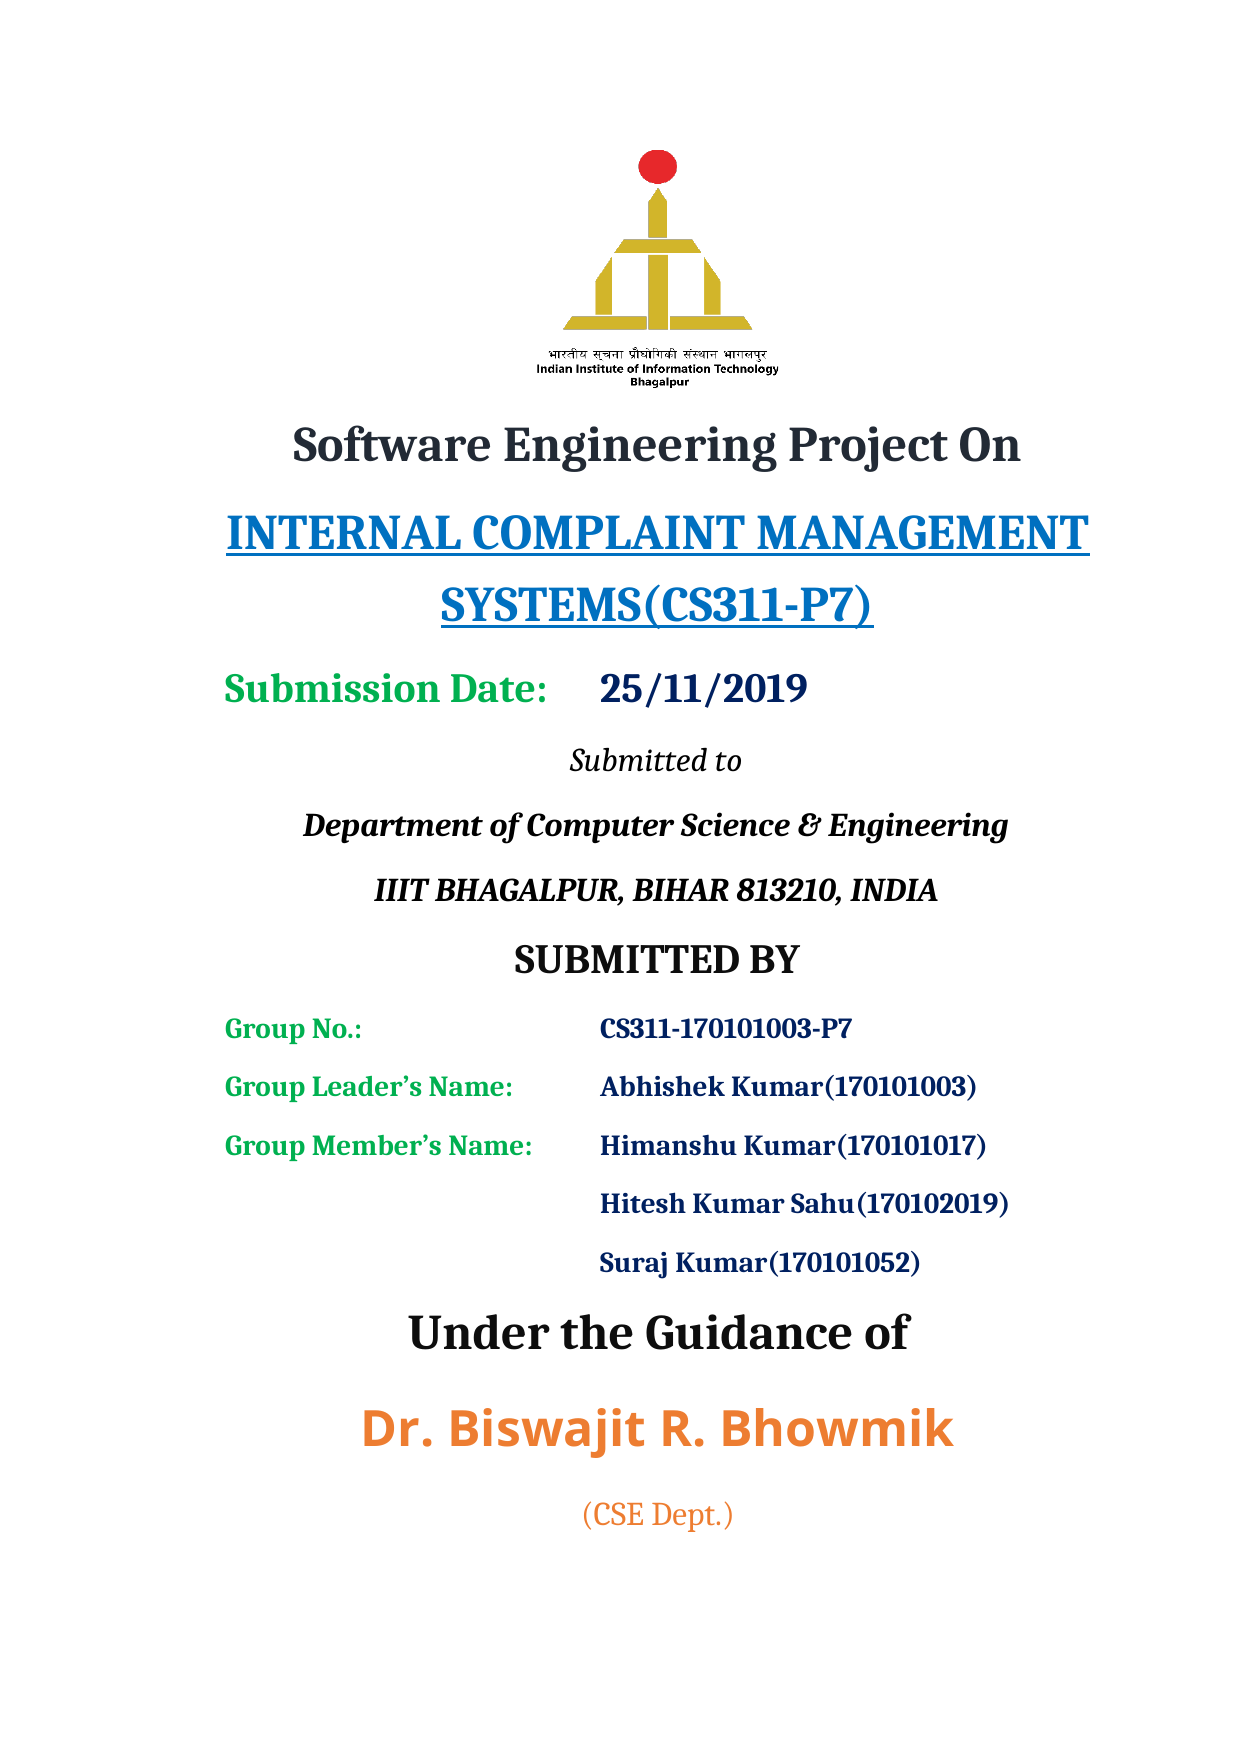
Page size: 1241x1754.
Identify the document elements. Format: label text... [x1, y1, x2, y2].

text Submission Date: 25/11/2019 [225, 665, 1090, 713]
text Dr. Biswajit R. Bhowmik [225, 1393, 1090, 1461]
text Hitesh Kumar Sahu(170102019) [525, 1188, 1090, 1221]
text Software Engineering Project On [225, 416, 1090, 474]
text Submitted to [225, 742, 1090, 780]
text SUBMITTED BY [225, 936, 1090, 983]
text INTERNAL COMPLAINT MANAGEMENT SYSTEMS(CS311-P7) [225, 505, 1090, 634]
text Group No.: CS311-170101003-P7 [225, 1012, 1090, 1046]
text Suraj Kumar(170101052) [225, 1246, 1090, 1280]
text Group Leader’s Name: Abhishek Kumar(170101003) [225, 1071, 1090, 1104]
text (CSE Dept.) [225, 1495, 1090, 1533]
text IIIT BHAGALPUR, BIHAR 813210, INDIA [225, 871, 1090, 909]
text Group Member’s Name: Himanshu Kumar(170101017) [225, 1129, 1090, 1163]
picture [537, 150, 779, 390]
text Under the Guidance of [225, 1305, 1090, 1362]
text Department of Computer Science & Engineering [225, 806, 1090, 845]
